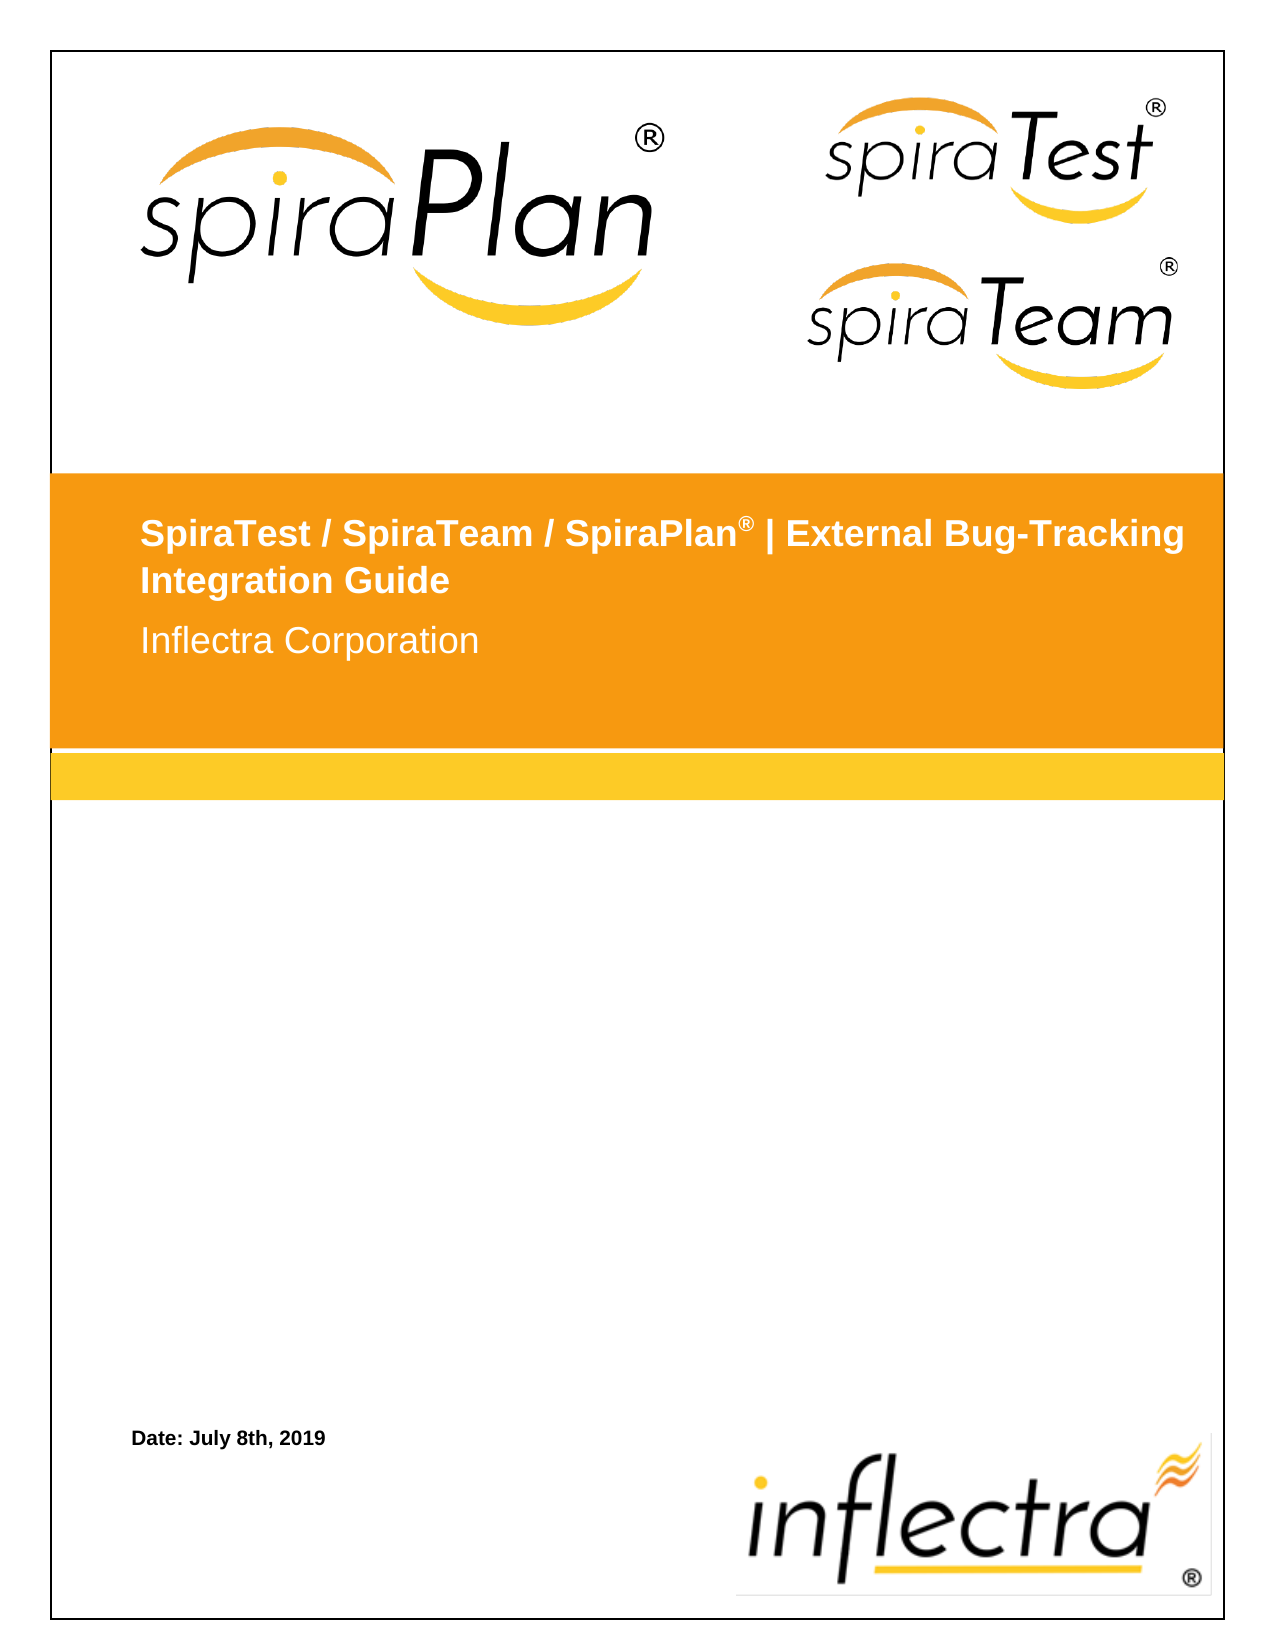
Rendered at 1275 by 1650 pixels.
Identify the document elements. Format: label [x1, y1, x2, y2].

picture [804, 82, 1175, 232]
picture [807, 257, 1178, 389]
picture [736, 1433, 1213, 1597]
picture [109, 103, 686, 339]
